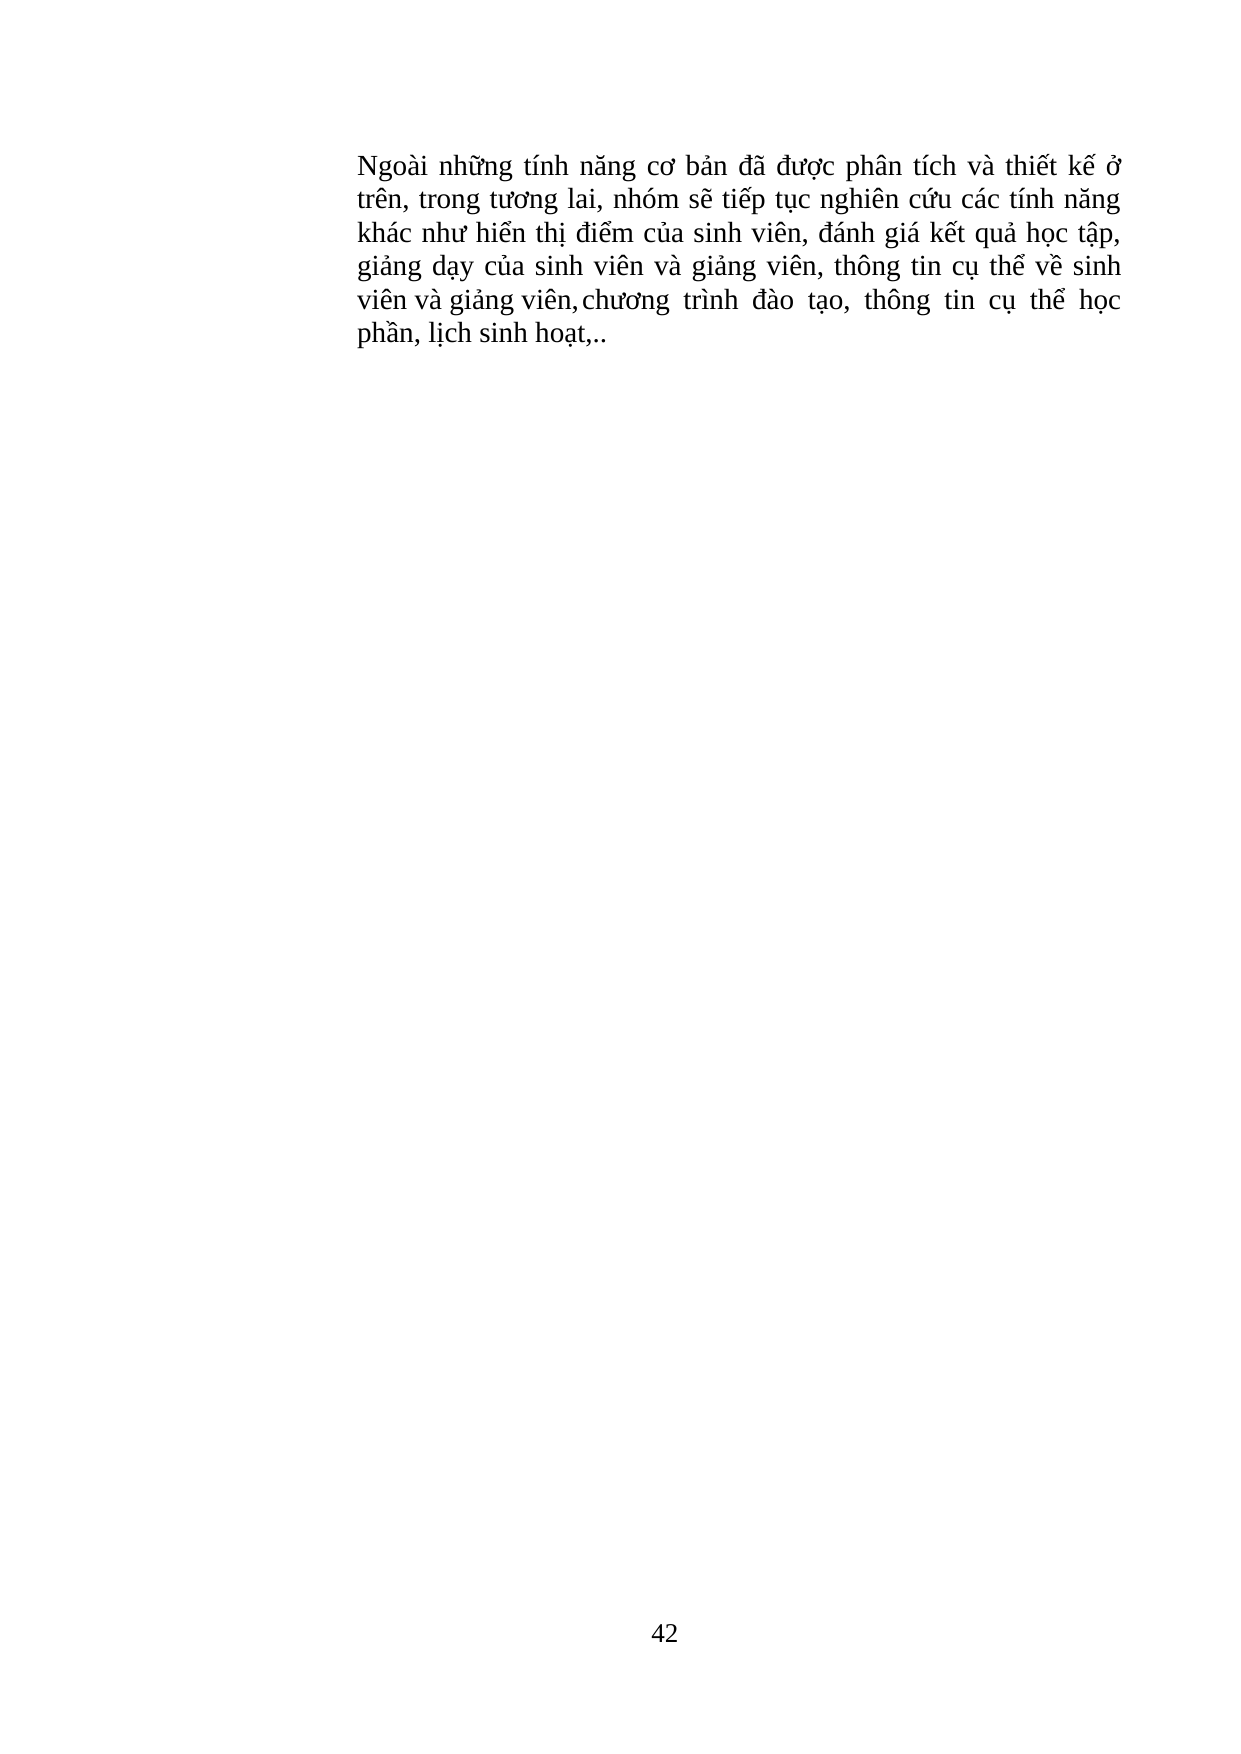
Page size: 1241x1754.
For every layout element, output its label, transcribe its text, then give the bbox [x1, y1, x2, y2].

text Ngoài những tính năng cơ bản đã được phân tích và thiết kế ở trên, trong tương lai, nhóm sẽ tiếp tục nghiên cứu các tính năng khác như hiển thị điểm của sinh viên, đánh giá kết quả học tập, giảng dạy của sinh viên và giảng viên, thông tin cụ thể về sinh viên và giảng viên, chương trình đào tạo, thông tin cụ thể học phần, lịch sinh hoạt,.. [357, 148, 1122, 349]
